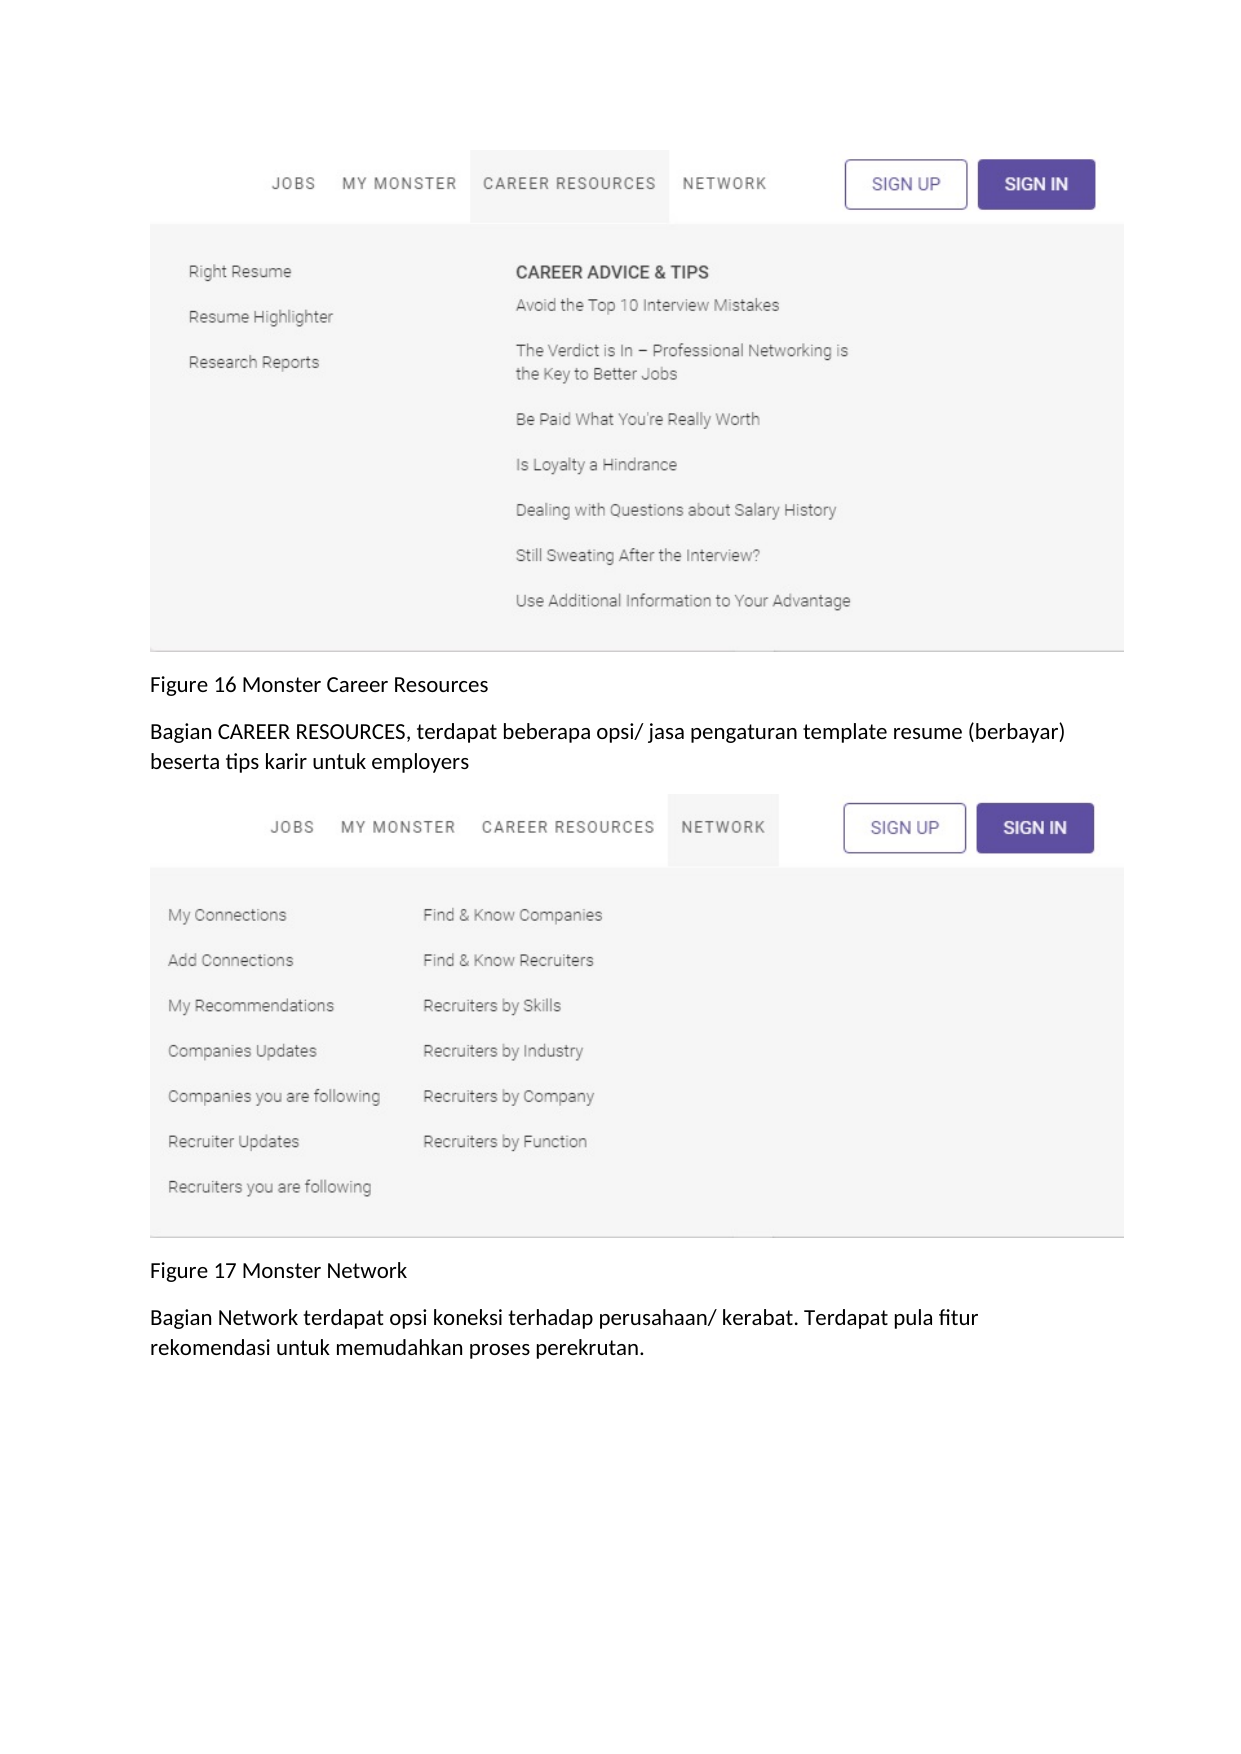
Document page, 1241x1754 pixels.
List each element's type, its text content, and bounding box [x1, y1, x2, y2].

text Figure 17 Monster Network [150, 1256, 1090, 1284]
text Bagian CAREER RESOURCES, terdapat beberapa opsi/ jasa pengaturan template resume (berbayar) beserta tips karir untuk employers [150, 717, 1090, 775]
text Figure 16 Monster Career Resources [150, 670, 1090, 698]
picture [150, 150, 1124, 652]
text Bagian Network terdapat opsi koneksi terhadap perusahaan/ kerabat. Terdapat pula fitur rekomendasi untuk memudahkan proses perekrutan. [150, 1303, 1090, 1362]
picture [150, 794, 1124, 1238]
